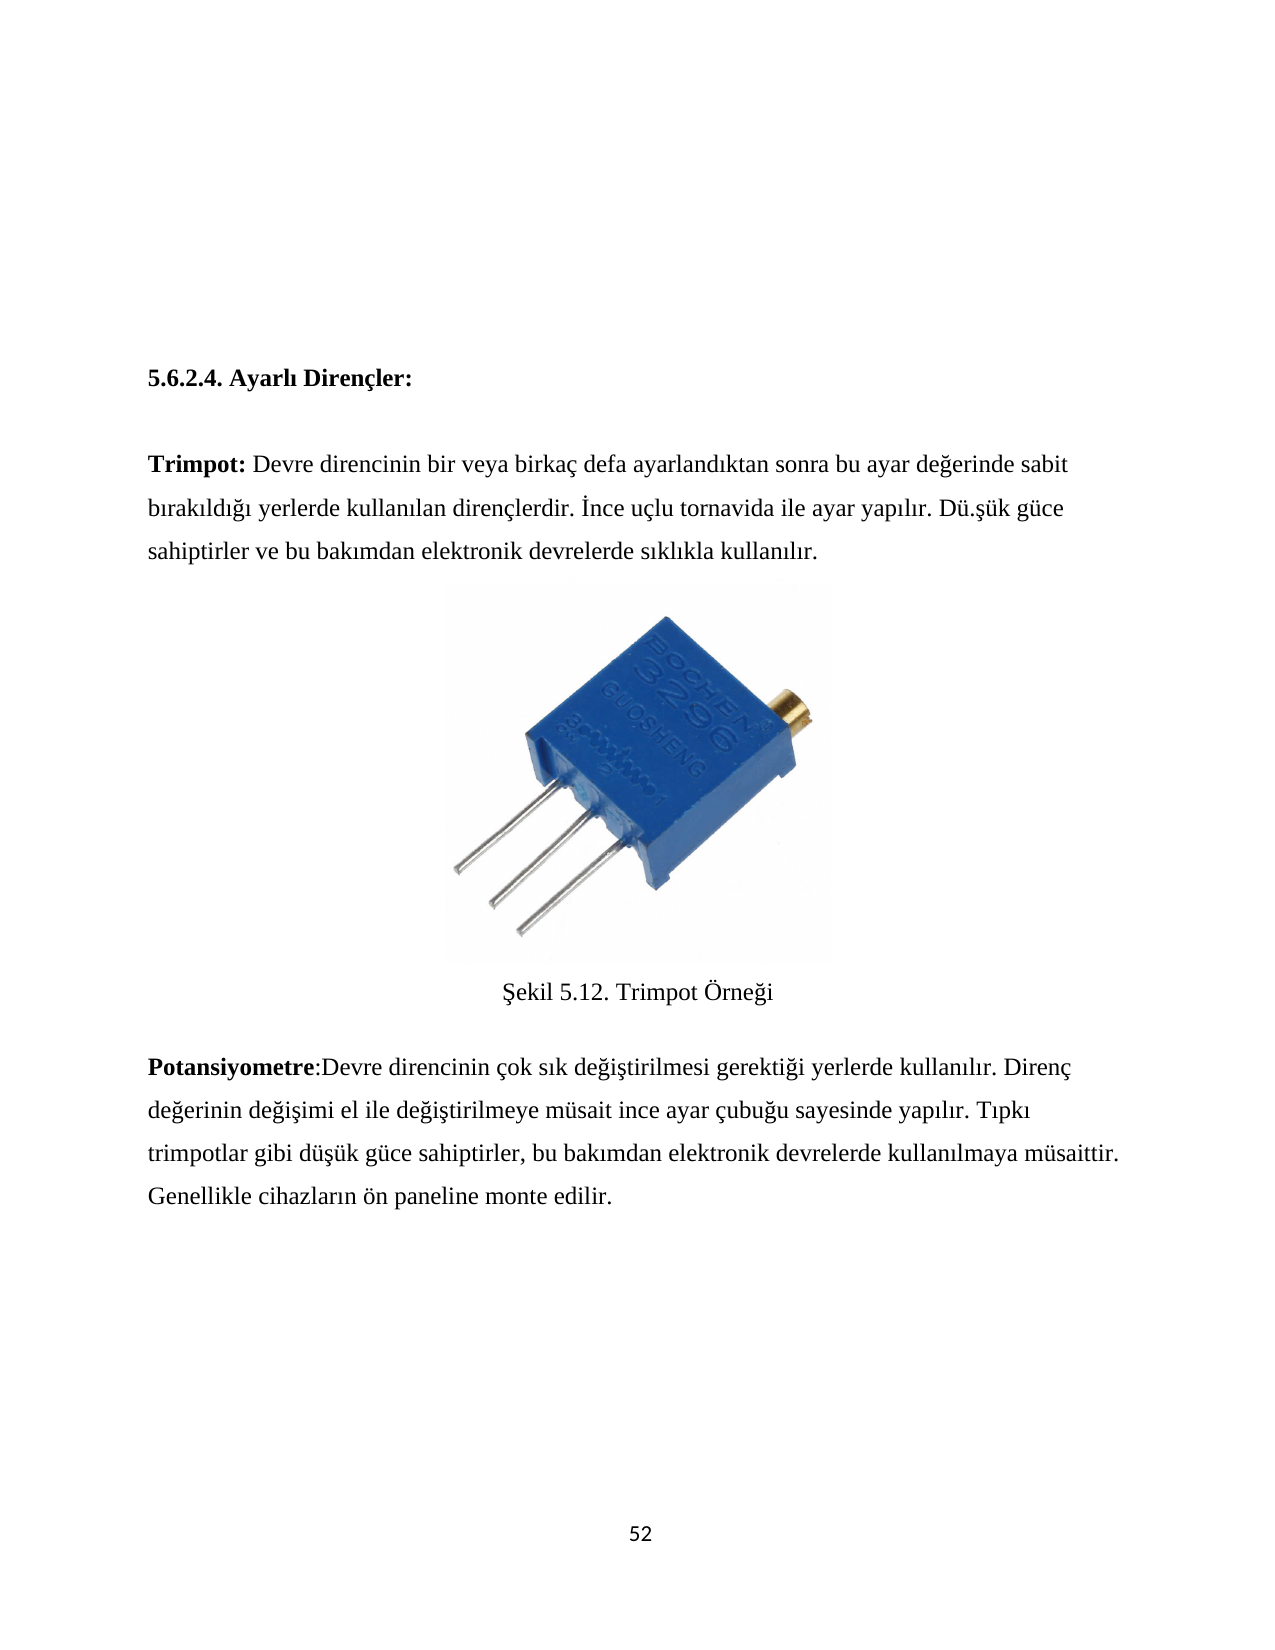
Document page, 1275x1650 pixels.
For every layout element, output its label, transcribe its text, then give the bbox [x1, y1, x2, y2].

picture [445, 578, 830, 964]
text Şekil 5.12. Trimpot Örneği [148, 977, 1127, 1006]
text 5.6.2.4. Ayarlı Dirençler: [148, 363, 1127, 392]
text Trimpot: Devre direncinin bir veya birkaç defa ayarlandıktan sonra bu ayar değerinde sabit bırakıldığı yerlerde kullanılan dirençlerdir. İnce uçlu tornavida ile ayar yapılır. Dü.şük güce sahiptirler ve bu bakımdan elektronik devrelerde sıklıkla kullanılır. [148, 449, 1127, 564]
text Potansiyometre:Devre direncinin çok sık değiştirilmesi gerektiği yerlerde kullanılır. Direnç değerinin değişimi el ile değiştirilmeye müsait ince ayar çubuğu sayesinde yapılır. Tıpkı trimpotlar gibi düşük güce sahiptirler, bu bakımdan elektronik devrelerde kullanılmaya müsaittir. Genellikle cihazların ön paneline monte edilir. [148, 1052, 1127, 1210]
